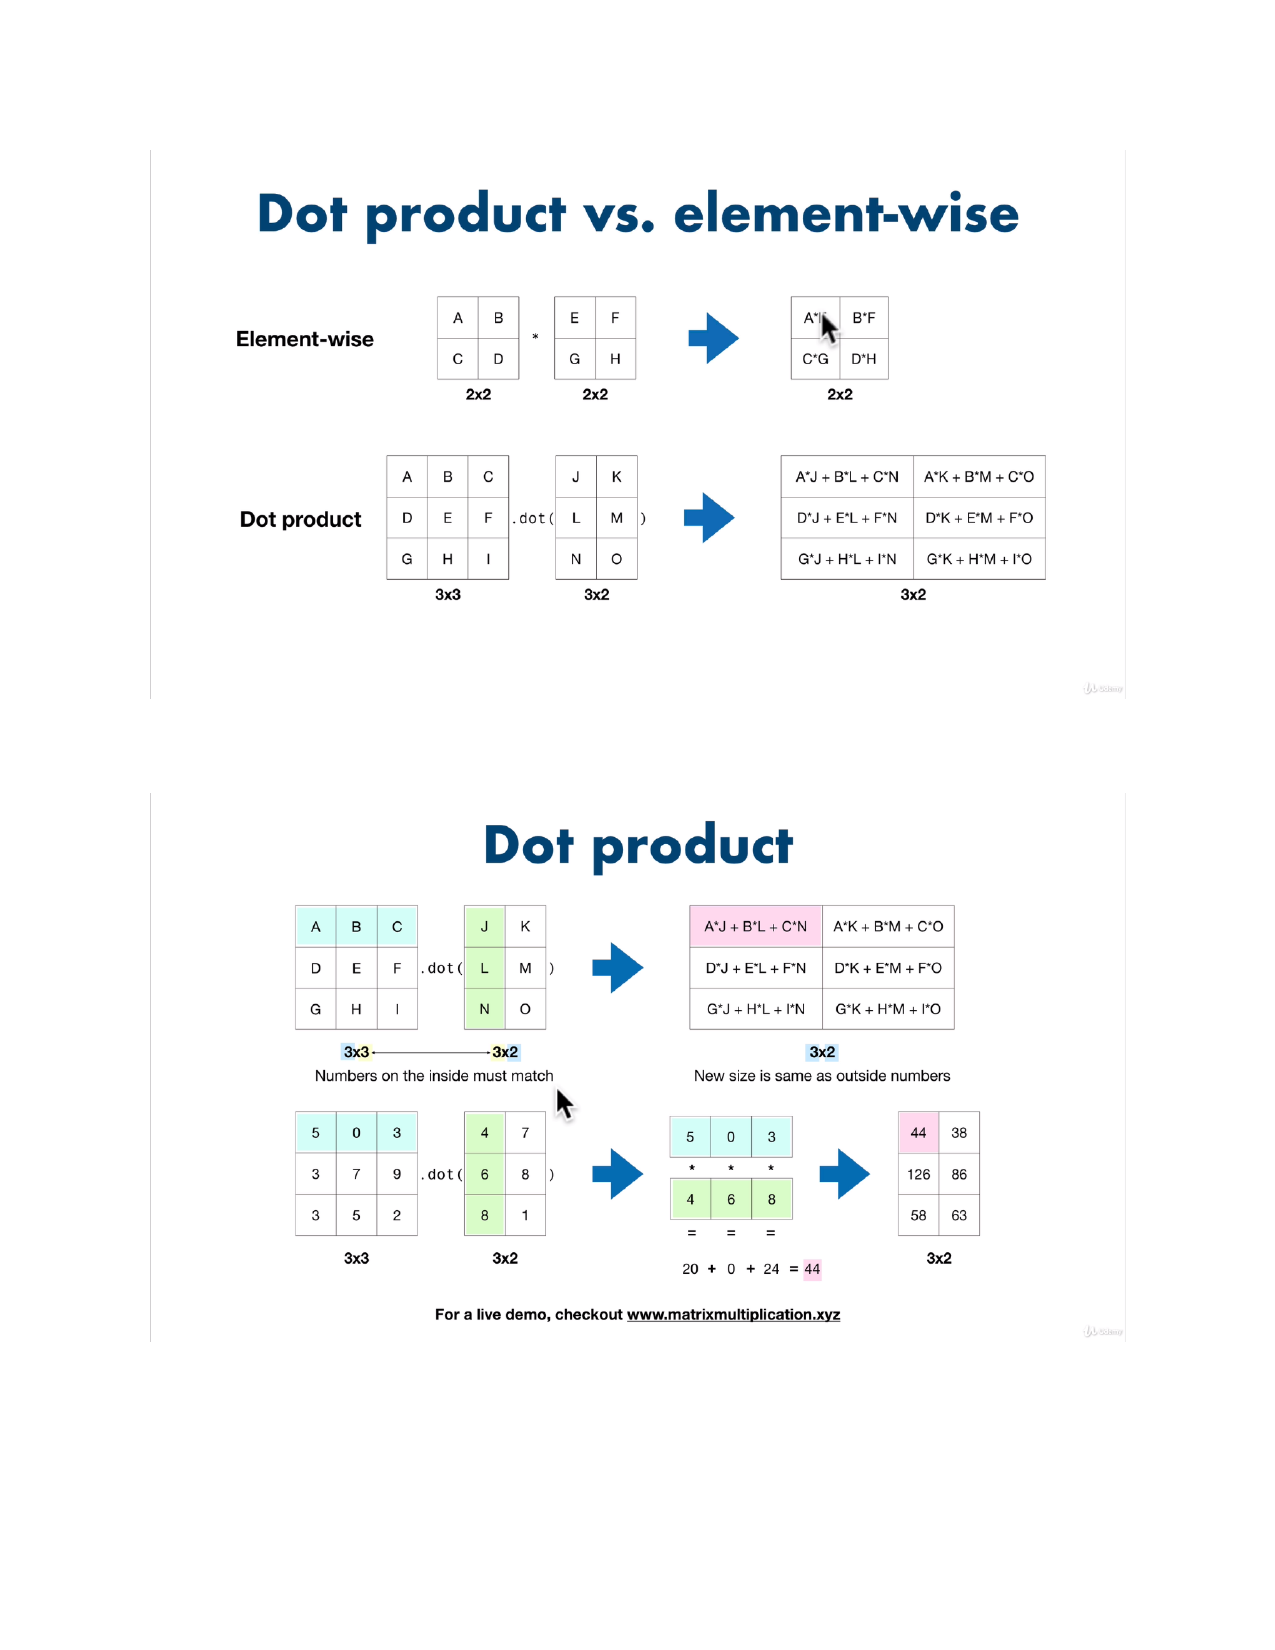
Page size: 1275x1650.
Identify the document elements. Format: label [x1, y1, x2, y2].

picture [150, 793, 1125, 1342]
picture [150, 150, 1125, 699]
